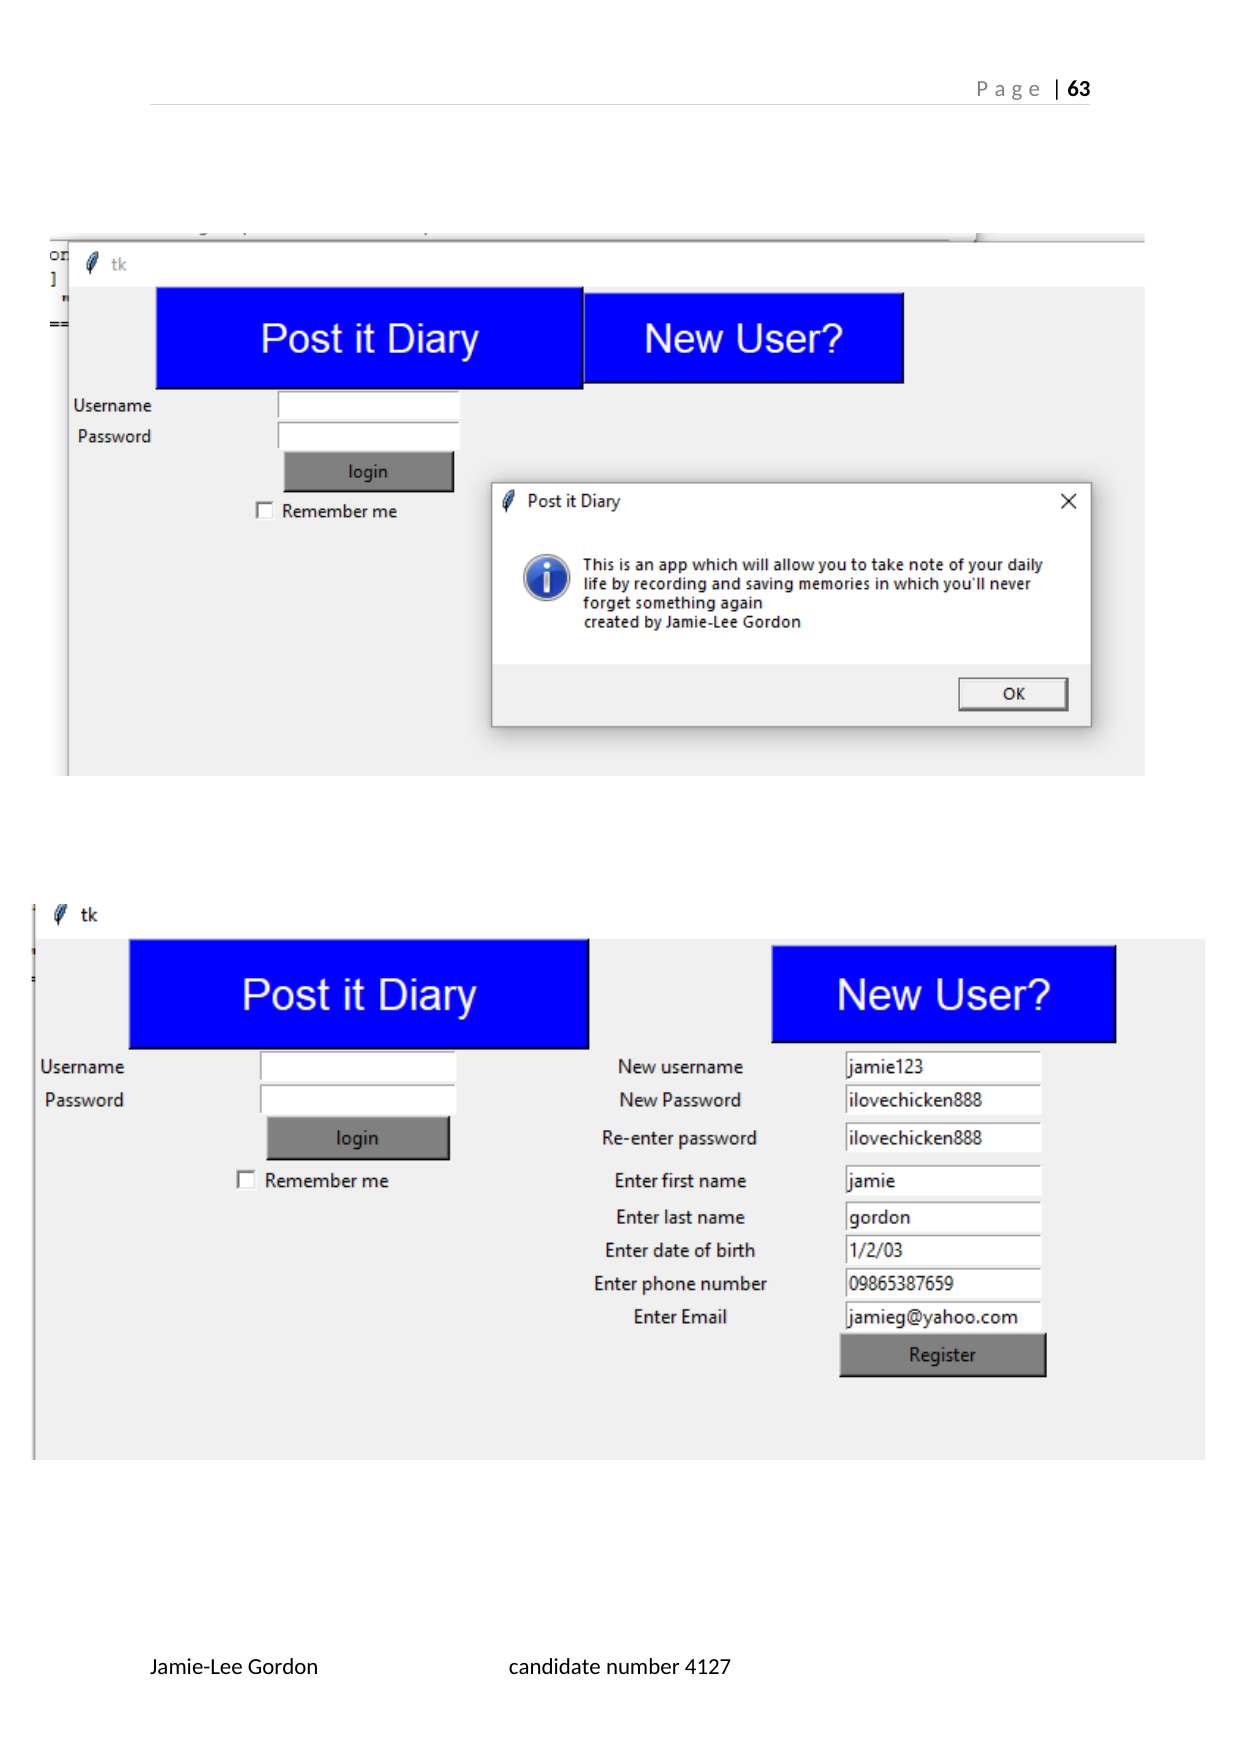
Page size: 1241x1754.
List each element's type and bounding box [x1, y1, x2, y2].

picture [31, 904, 1206, 1460]
picture [50, 233, 1145, 776]
